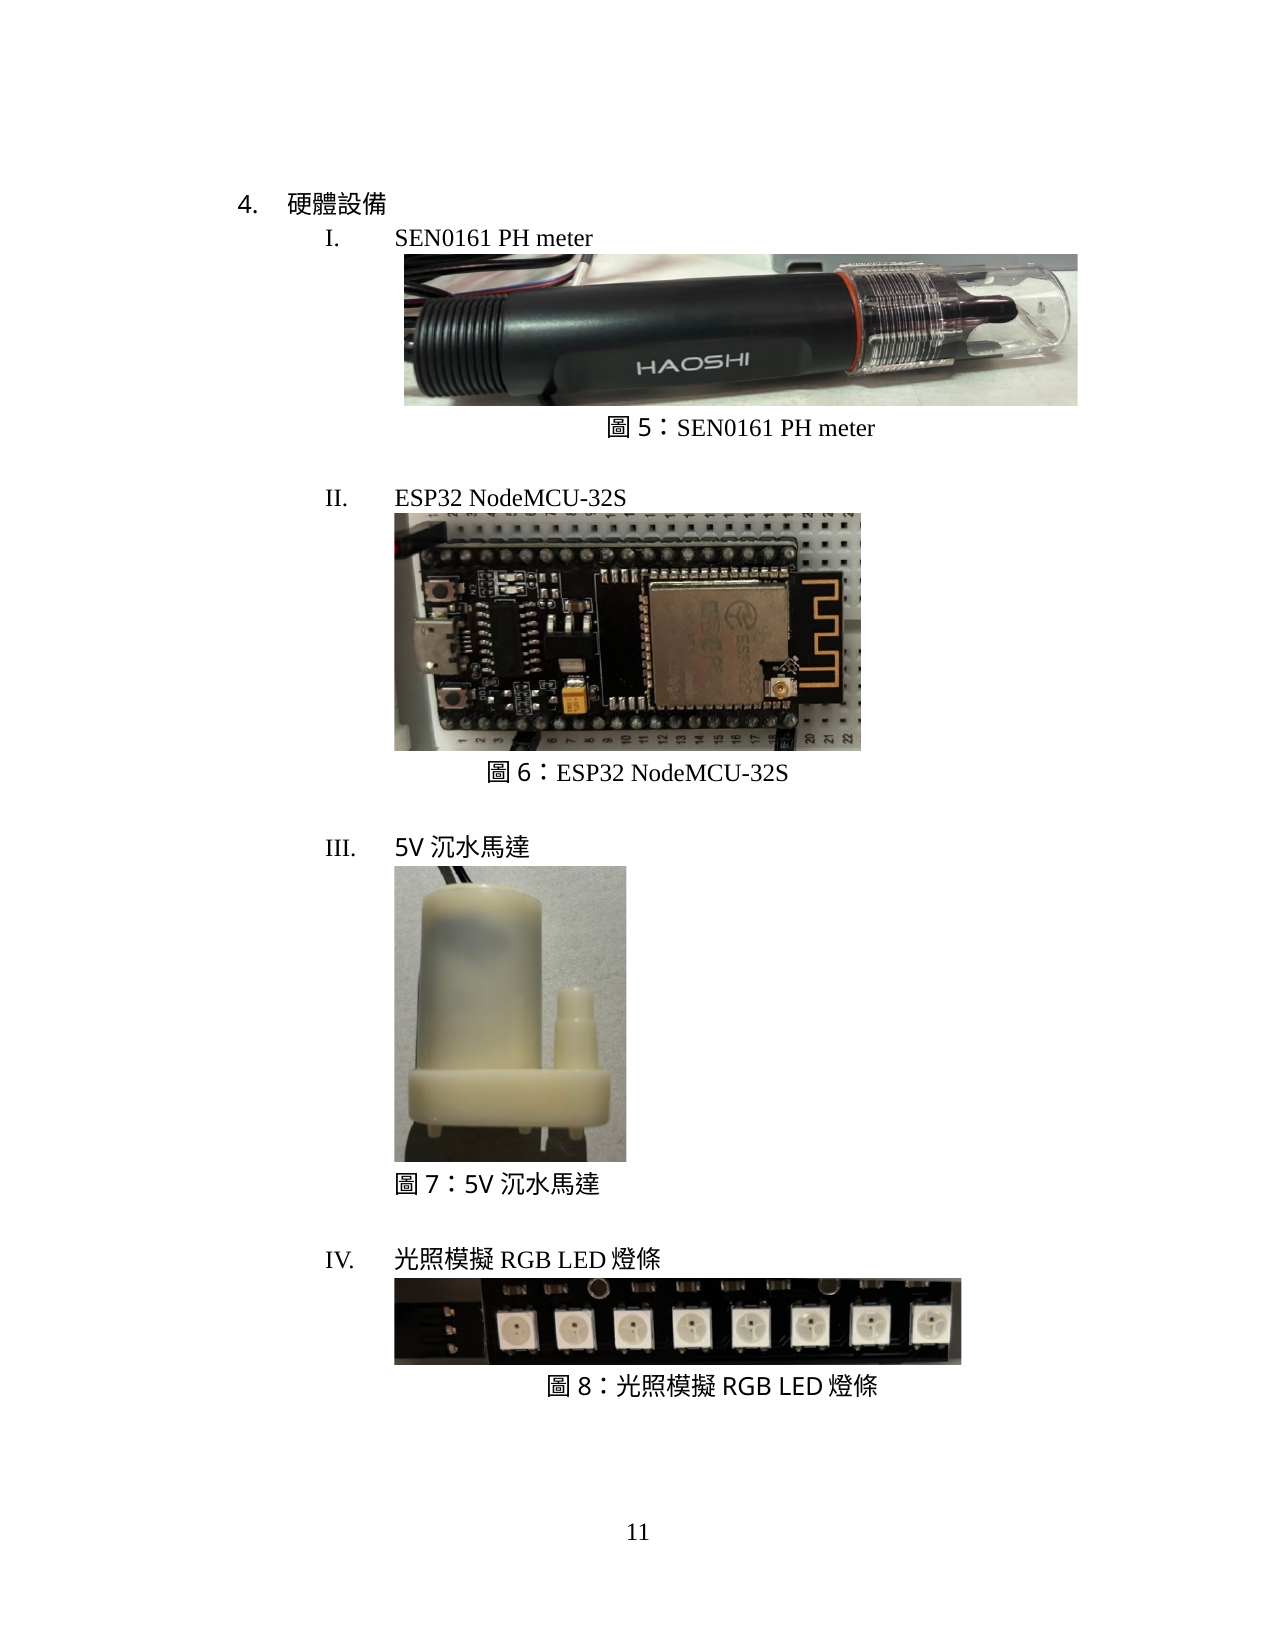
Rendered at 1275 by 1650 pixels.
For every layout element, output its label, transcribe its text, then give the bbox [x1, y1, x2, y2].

list 5V 沉水馬達 [325, 828, 1087, 864]
picture [394, 513, 861, 751]
list 圖 6：ESP32 NodeMCU-32S [187, 752, 1087, 789]
list 硬體設備 [237, 184, 1087, 220]
list SEN0161 PH meter [325, 223, 1087, 252]
list ESP32 NodeMCU-32S [325, 483, 1087, 512]
picture [394, 1278, 962, 1365]
picture [404, 254, 1078, 406]
list 光照模擬 RGB LED燈條 [325, 1239, 1087, 1276]
list 圖 8：光照模擬RGB LED燈條 [337, 1367, 1087, 1403]
list 圖 5：SEN0161 PH meter [394, 408, 1087, 444]
list 圖 7：5V 沉水馬達 [394, 1164, 1087, 1200]
picture [394, 866, 627, 1162]
